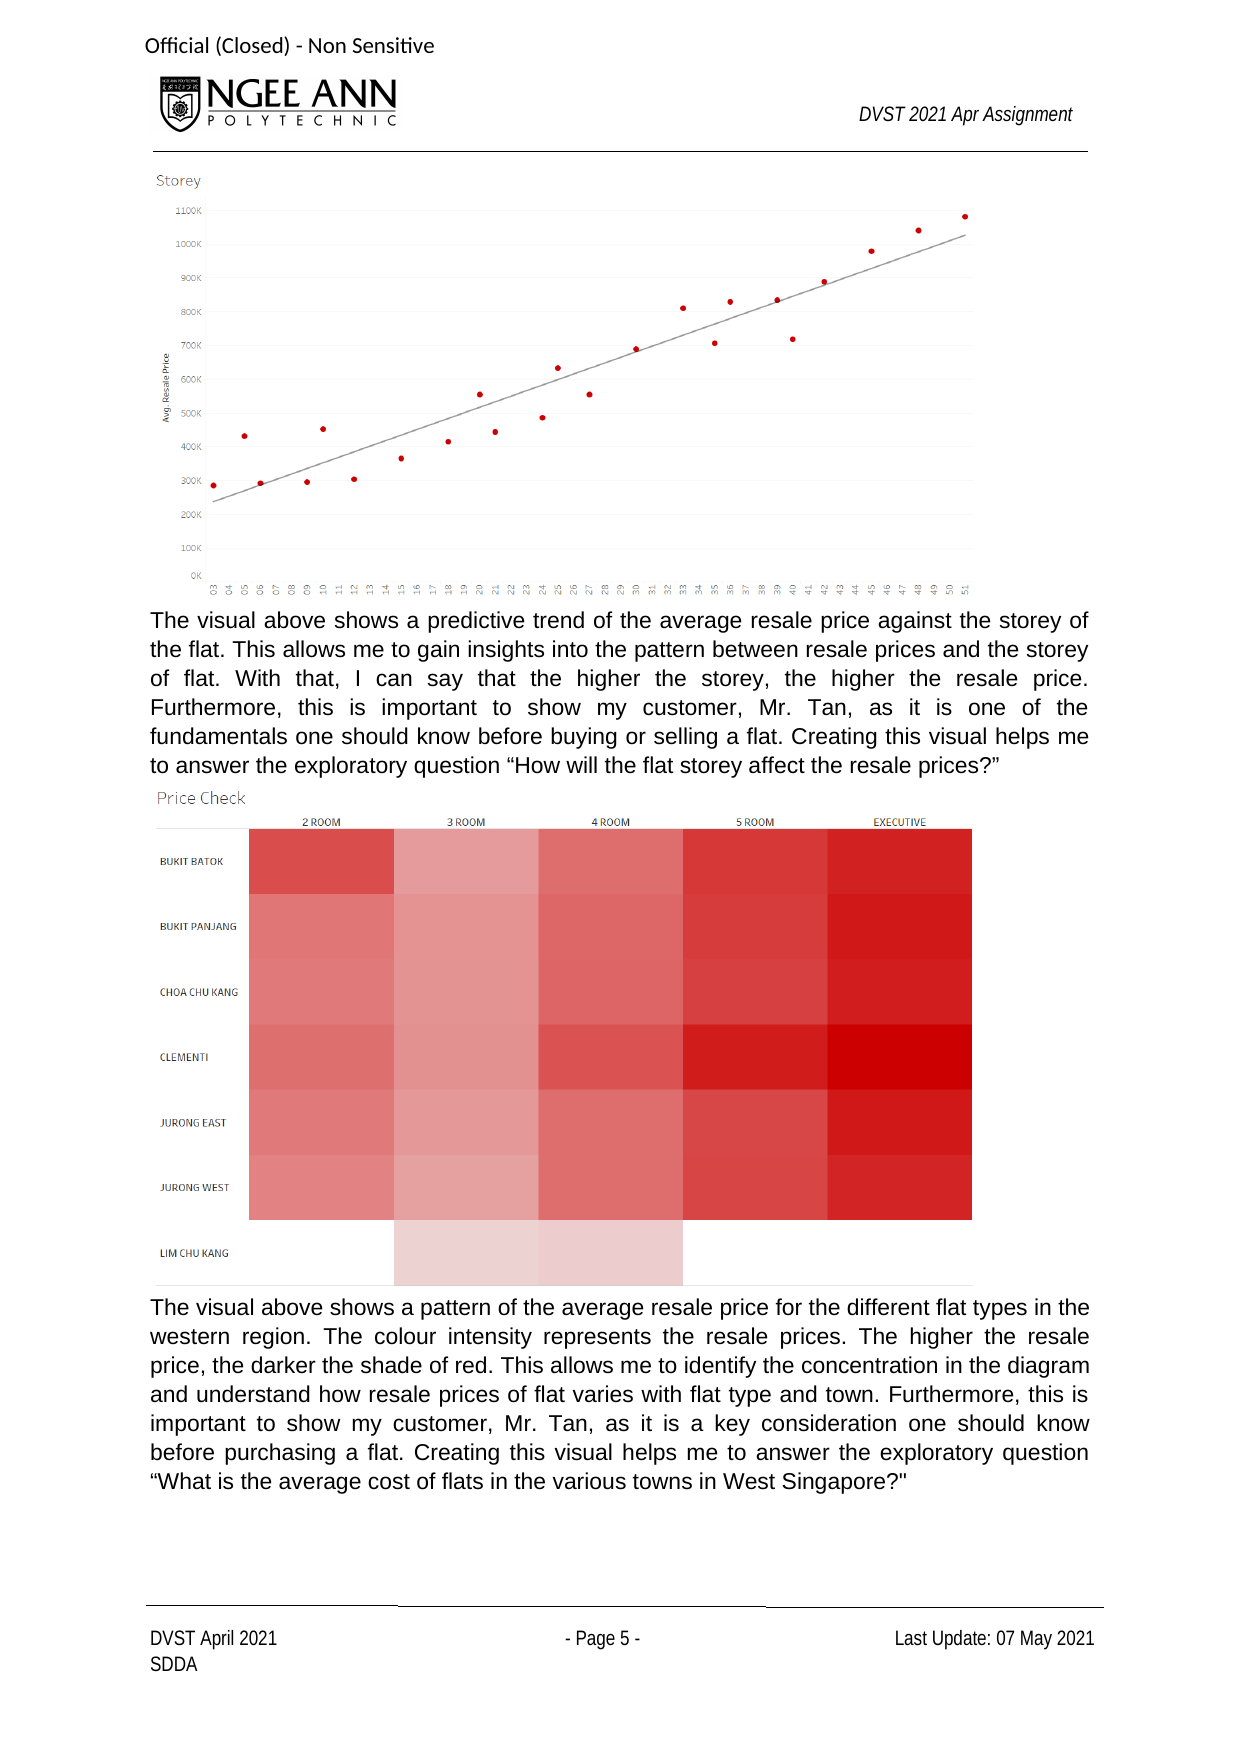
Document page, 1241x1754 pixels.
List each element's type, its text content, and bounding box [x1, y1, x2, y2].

picture [150, 165, 978, 605]
picture [150, 781, 978, 1292]
text The visual above shows a predictive trend of the average resale price against the storey of the flat. This allows me to gain insights into the pattern between resale prices and the storey of flat. With that, I can say that the higher the storey, the higher the resale price. Furthermore, this is important to show my customer, Mr. Tan, as it is one of the fundamentals one should know before buying or selling a flat. Creating this visual helps me to answer the exploratory question “How will the flat storey affect the resale prices?” [150, 607, 1090, 778]
picture [150, 75, 402, 134]
text The visual above shows a pattern of the average resale price for the different flat types in the western region. The colour intensity represents the resale prices. The higher the resale price, the darker the shade of red. This allows me to identify the concentration in the diagram and understand how resale prices of flat varies with flat type and town. Furthermore, this is important to show my customer, Mr. Tan, as it is a key consideration one should know before purchasing a flat. Creating this visual helps me to answer the exploratory question “What is the average cost of flats in the various towns in West Singapore?" [150, 1294, 1090, 1494]
